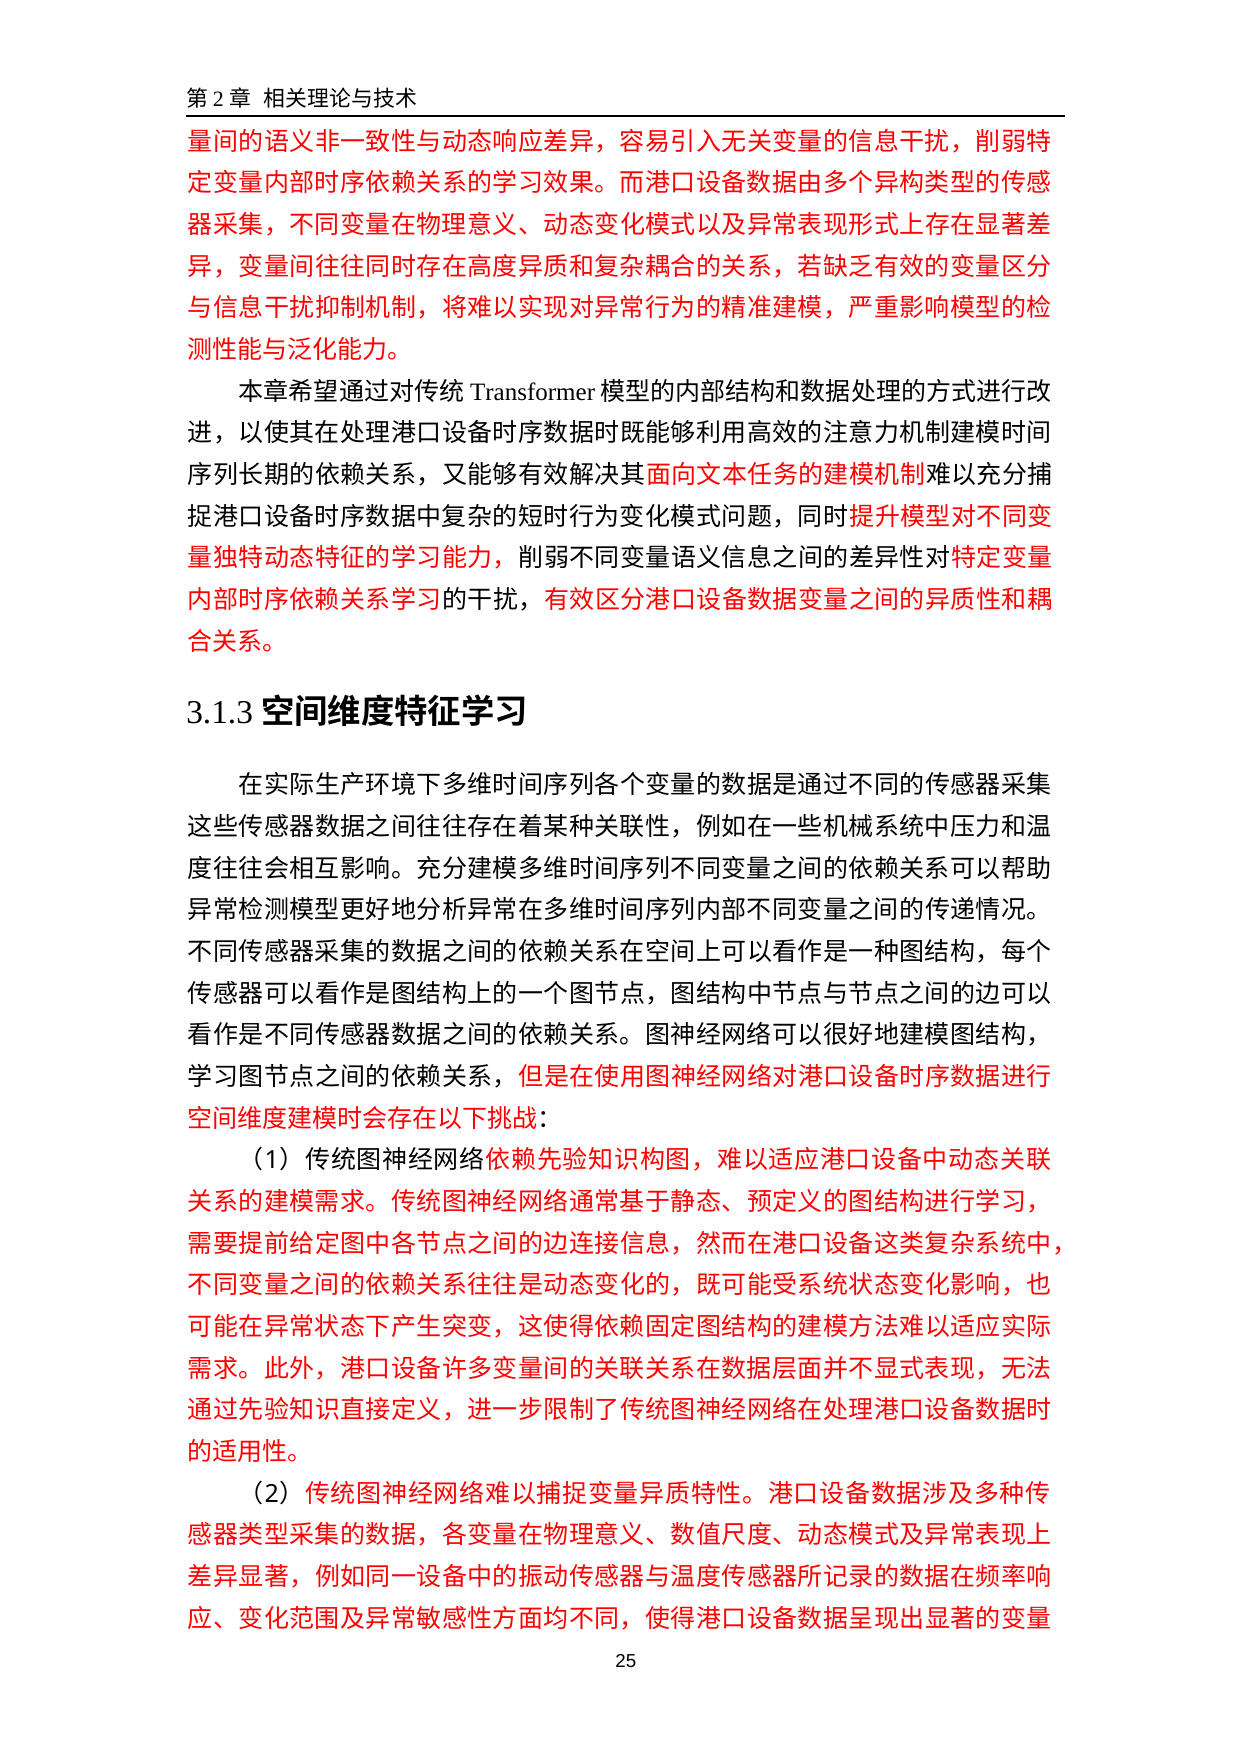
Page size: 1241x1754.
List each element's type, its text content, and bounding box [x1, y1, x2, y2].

text 在实际生产环境下多维时间序列各个变量的数据是通过不同的传感器采集，这些传感器数据之间往往存在着某种关联性，例如在一些机械系统中压力和温度往往会相互影响。充分建模多维时间序列不同变量之间的依赖关系可以帮助异常检测模型更好地分析异常在多维时间序列内部不同变量之间的传递情况。不同传感器采集的数据之间的依赖关系在空间上可以看作是一种图结构，每个传感器可以看作是图结构上的一个图节点，图结构中节点与节点之间的边可以看作是不同传感器数据之间的依赖关系。图神经网络可以很好地建模图结构，学习图节点之间的依赖关系，但是在使用图神经网络对港口设备时序数据进行空间维度建模时会存在以下挑战： [188, 761, 1053, 1136]
text （1）传统图神经网络依赖先验知识构图，难以适应港口设备中动态关联关系的建模需求。传统图神经网络通常基于静态、预定义的图结构进行学习，需要提前给定图中各节点之间的边连接信息，然而在港口设备这类复杂系统中，不同变量之间的依赖关系往往是动态变化的，既可能受系统状态变化影响，也可能在异常状态下产生突变，这使得依赖固定图结构的建模方法难以适应实际需求。此外，港口设备许多变量间的关联关系在数据层面并不显式表现，无法通过先验知识直接定义，进一步限制了传统图神经网络在处理港口设备数据时的适用性。 [188, 1136, 1053, 1469]
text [188, 1469, 1053, 1636]
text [188, 117, 1053, 367]
subtitle 空间维度特征学习 [186, 685, 1065, 733]
text 本章希望通过对传统Transformer模型的内部结构和数据处理的方式进行改进，以使其在处理港口设备时序数据时既能够利用高效的注意力机制建模时间序列长期的依赖关系，又能够有效解决其面向文本任务的建模机制难以充分捕捉港口设备时序数据中复杂的短时行为变化模式问题，同时提升模型对不同变量独特动态特征的学习能力，削弱不同变量语义信息之间的差异性对特定变量内部时序依赖关系学习的干扰，有效区分港口设备数据变量之间的异质性和耦合关系。 [188, 367, 1053, 658]
